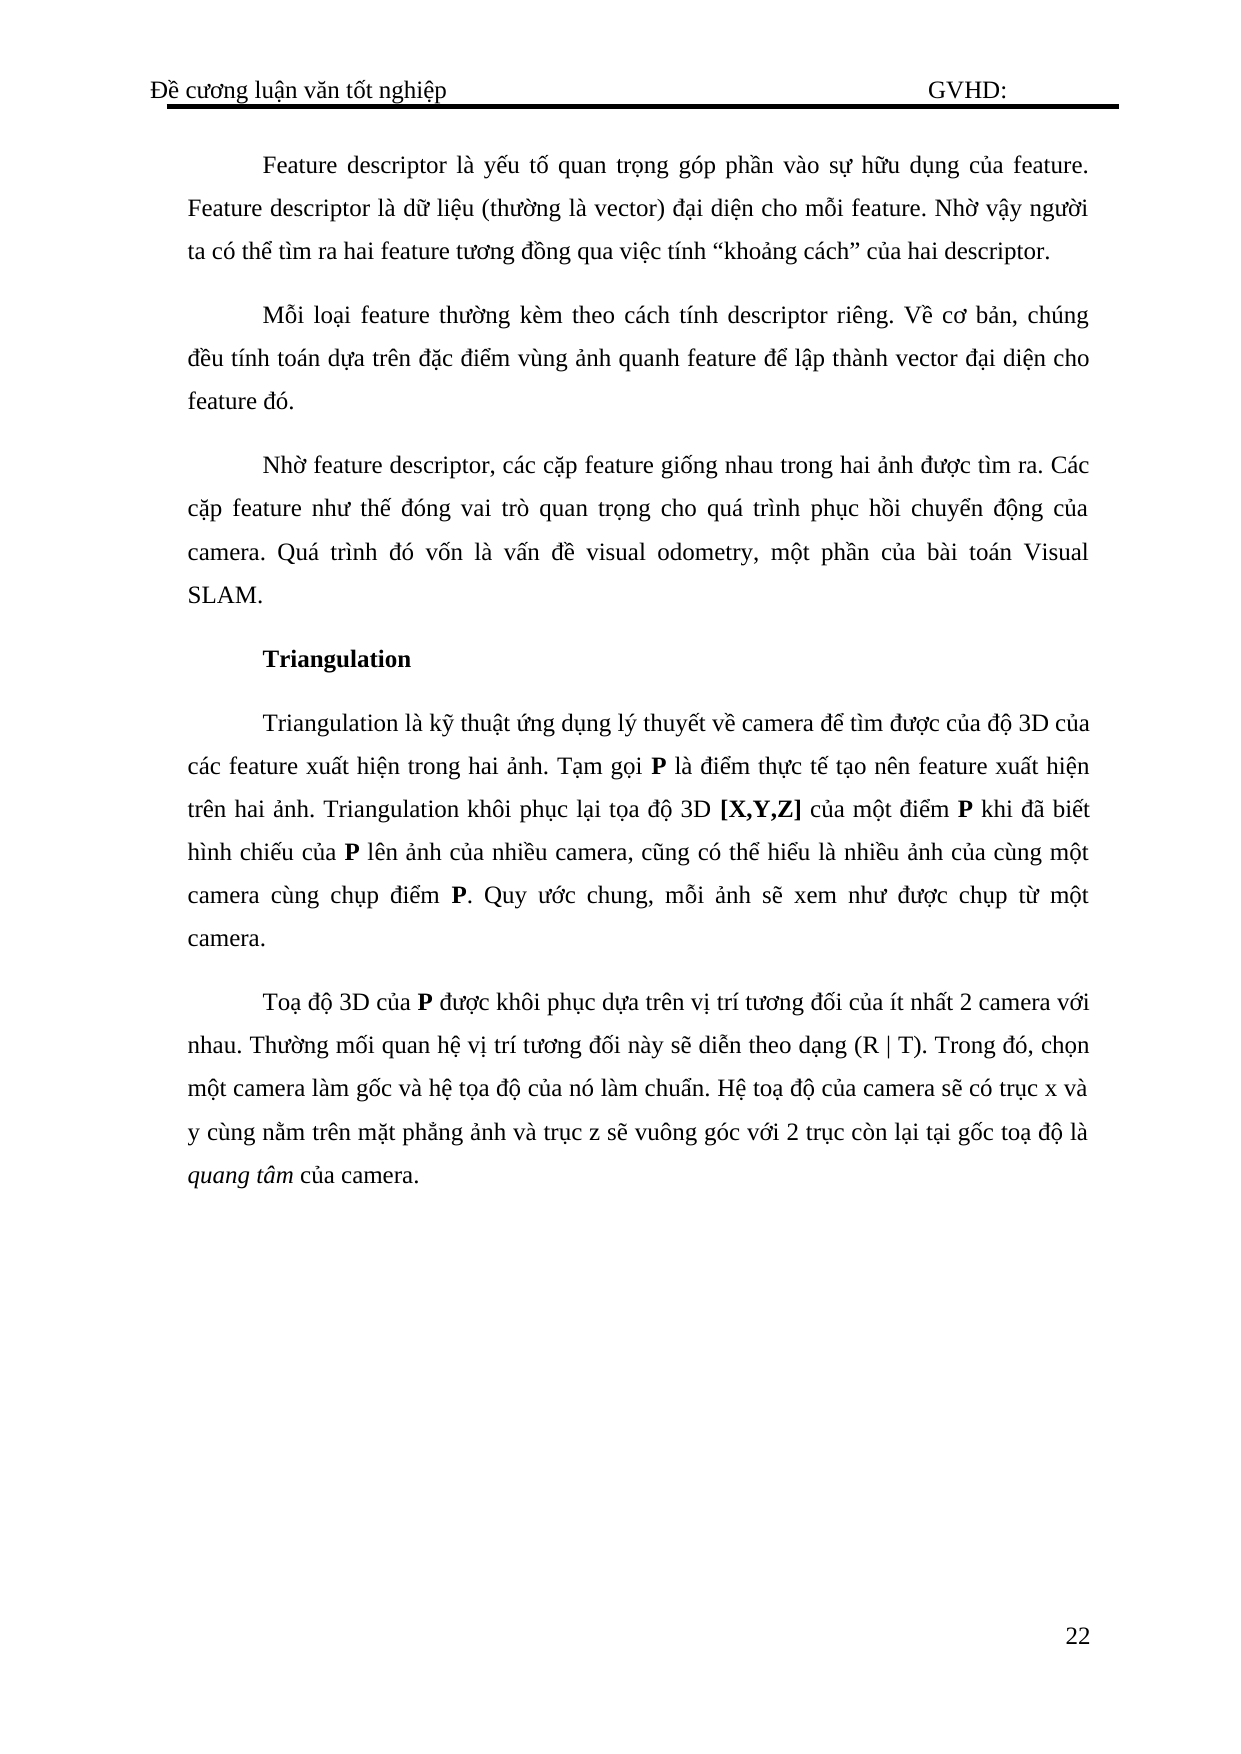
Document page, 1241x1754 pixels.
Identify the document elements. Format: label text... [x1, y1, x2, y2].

text Mỗi loại feature thường kèm theo cách tính descriptor riêng. Về cơ bản, chúng đều tính toán dựa trên đặc điểm vùng ảnh quanh feature để lập thành vector đại diện cho feature đó. [187, 300, 1090, 415]
text Toạ độ 3D của P được khôi phục dựa trên vị trí tương đối của ít nhất 2 camera với nhau. Thường mối quan hệ vị trí tương đối này sẽ diễn theo dạng (R | T). Trong đó, chọn một camera làm gốc và hệ tọa độ của nó làm chuẩn. Hệ toạ độ của camera sẽ có trục x và y cùng nằm trên mặt phẳng ảnh và trục z sẽ vuông góc với 2 trục còn lại tại gốc toạ độ là quang tâm của camera. [187, 987, 1090, 1188]
text Triangulation là kỹ thuật ứng dụng lý thuyết về camera để tìm được của độ 3D của các feature xuất hiện trong hai ảnh. Tạm gọi P là điểm thực tế tạo nên feature xuất hiện trên hai ảnh. Triangulation khôi phục lại tọa độ 3D [X,Y,Z] của một điểm P khi đã biết hình chiếu của P lên ảnh của nhiều camera, cũng có thể hiểu là nhiều ảnh của cùng một camera cùng chụp điểm P. Quy ước chung, mỗi ảnh sẽ xem như được chụp từ một camera. [187, 708, 1090, 952]
text Nhờ feature descriptor, các cặp feature giống nhau trong hai ảnh được tìm ra. Các cặp feature như thế đóng vai trò quan trọng cho quá trình phục hồi chuyển động của camera. Quá trình đó vốn là vấn đề visual odometry, một phần của bài toán Visual SLAM. [187, 450, 1090, 608]
text Feature descriptor là yếu tố quan trọng góp phần vào sự hữu dụng của feature. Feature descriptor là dữ liệu (thường là vector) đại diện cho mỗi feature. Nhờ vậy người ta có thể tìm ra hai feature tương đồng qua việc tính “khoảng cách” của hai descriptor. [187, 150, 1090, 265]
text Triangulation [187, 644, 1090, 672]
